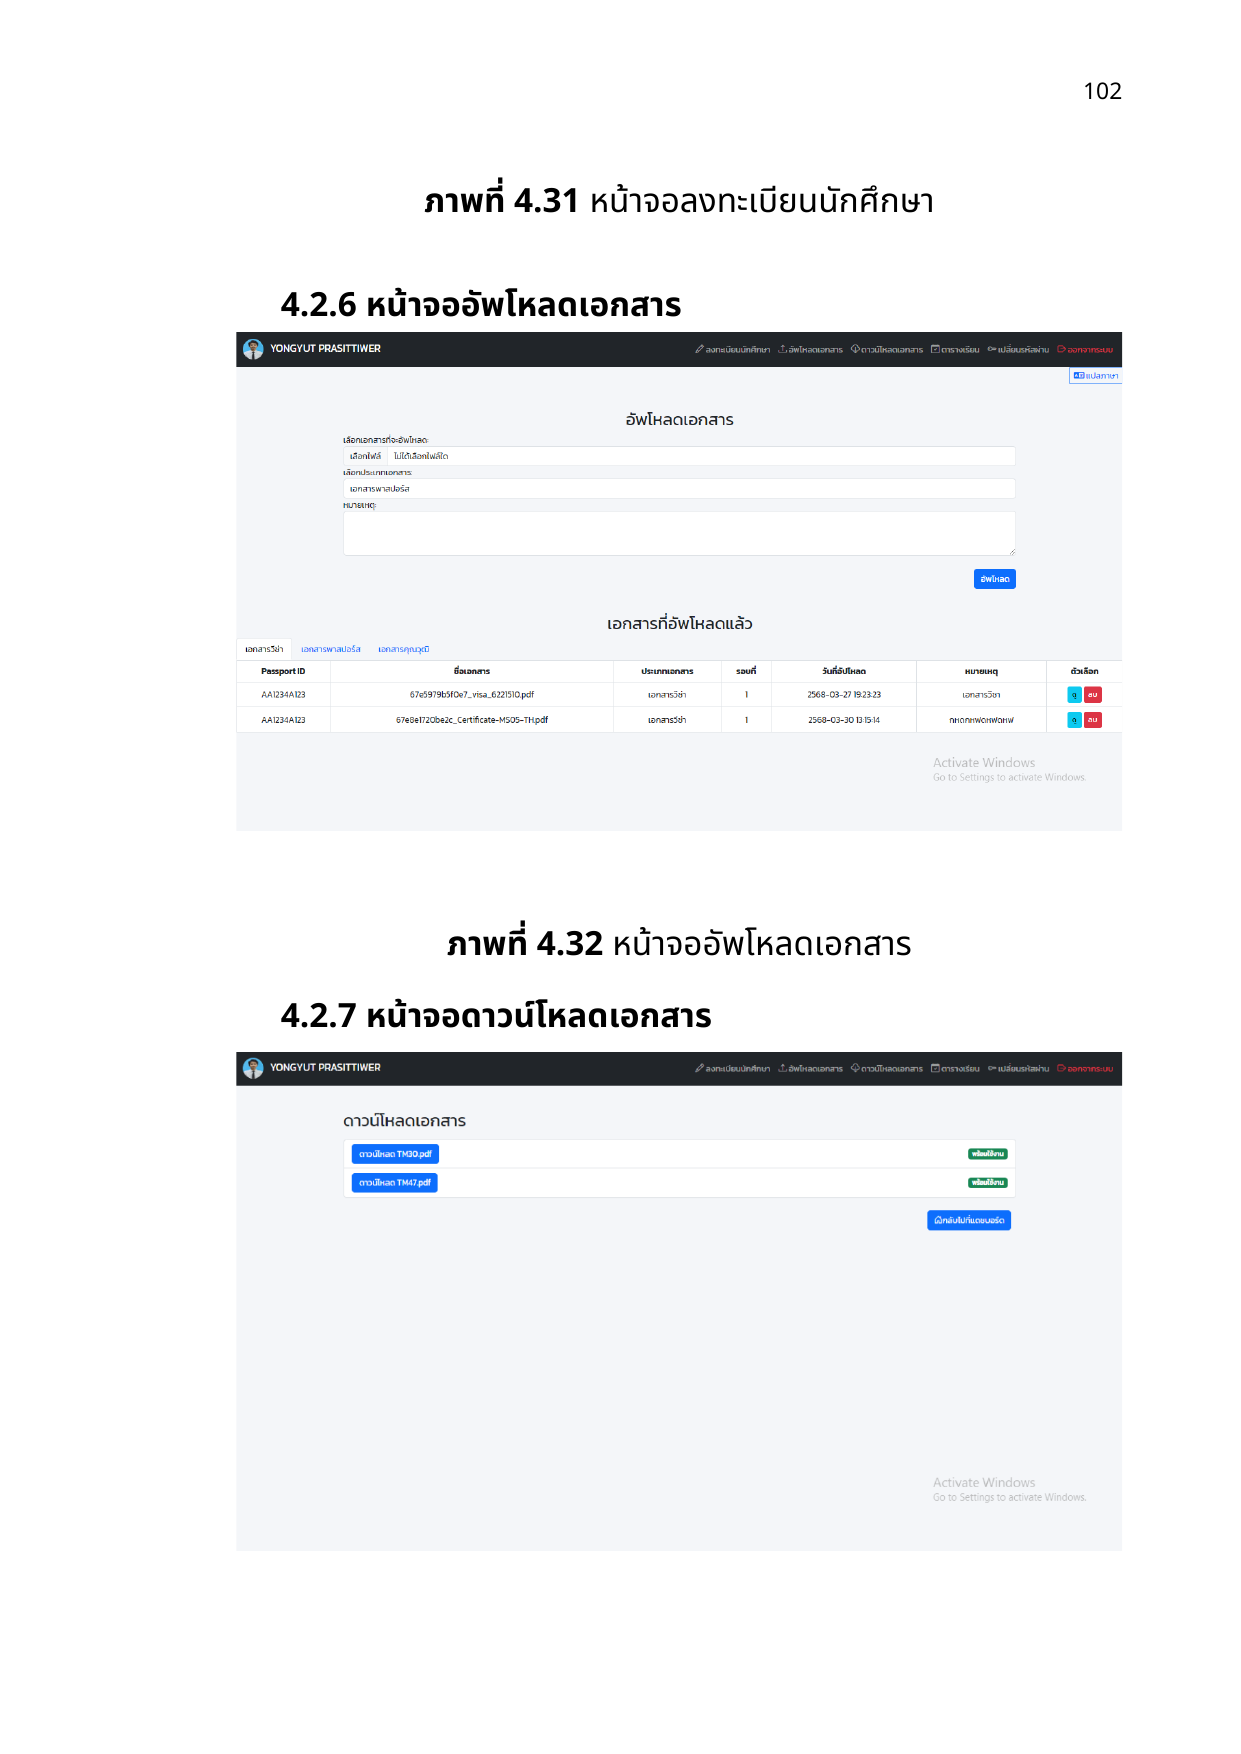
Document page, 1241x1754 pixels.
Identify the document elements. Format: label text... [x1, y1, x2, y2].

text ภาพที่ 4.32 หน้าจออัพโหลดเอกสาร [236, 920, 1122, 971]
text 4.2.7 หน้าจอดาวน์โหลดเอกสาร [236, 991, 1122, 1042]
text ภาพที่ 4.31 หน้าจอลงทะเบียนนักศึกษา [236, 177, 1122, 228]
picture [236, 1052, 1123, 1551]
picture [236, 332, 1123, 831]
text 4.2.6 หน้าจออัพโหลดเอกสาร [236, 281, 1122, 331]
